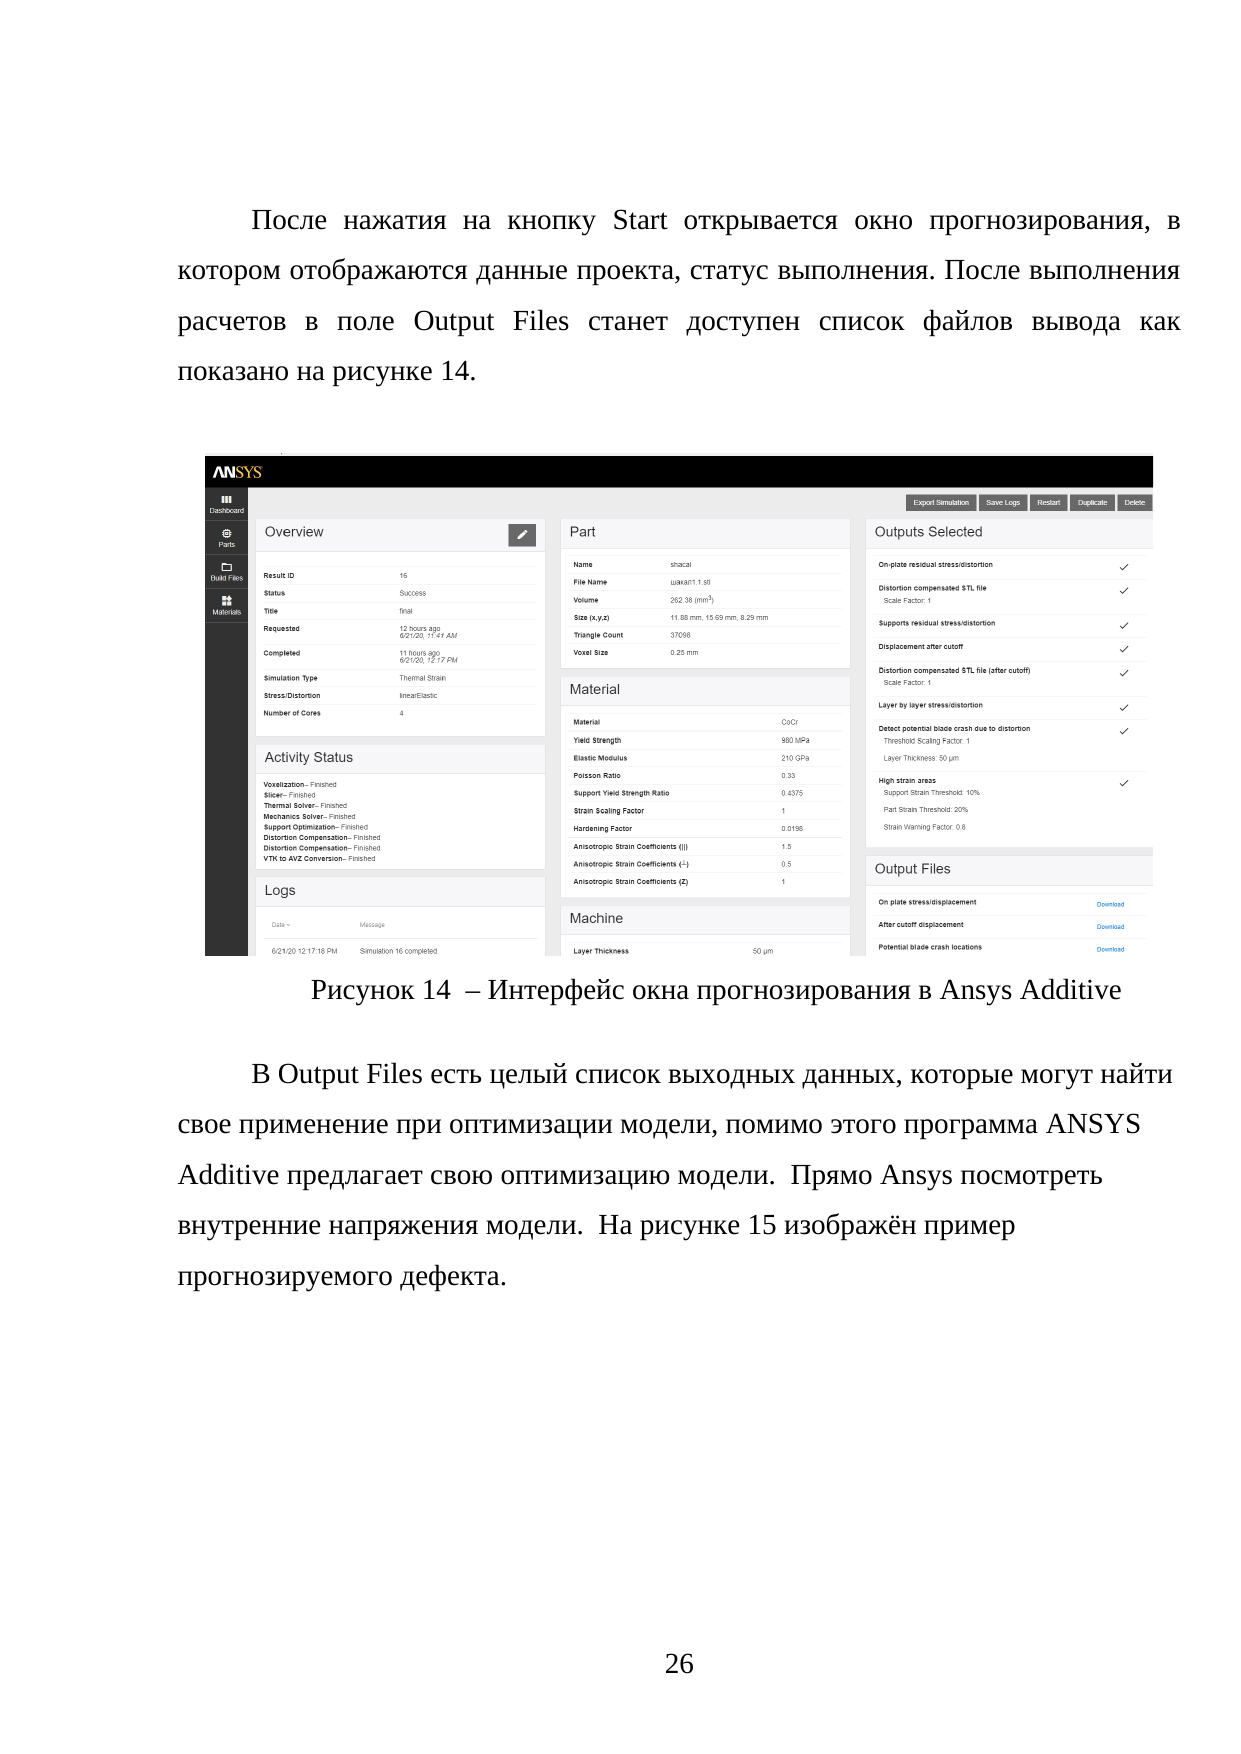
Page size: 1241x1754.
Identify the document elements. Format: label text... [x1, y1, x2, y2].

picture [205, 453, 1154, 956]
text После нажатия на кнопку Start открывается окно прогнозирования, в котором отображаются данные проекта, статус выполнения. После выполнения расчетов в поле Output Files станет доступен список файлов вывода как показано на рисунке 14. [177, 202, 1181, 386]
text Рисунок 14 – Интерфейс окна прогнозирования в Ansys Additive [177, 972, 1181, 1006]
text В Output Files есть целый список выходных данных, которые могут найти свое применение при оптимизации модели, помимо этого программа ANSYS Additive предлагает свою оптимизацию модели. Прямо Ansys посмотреть внутренние напряжения модели. На рисунке 15 изображён пример прогнозируемого дефекта. [177, 1056, 1181, 1291]
